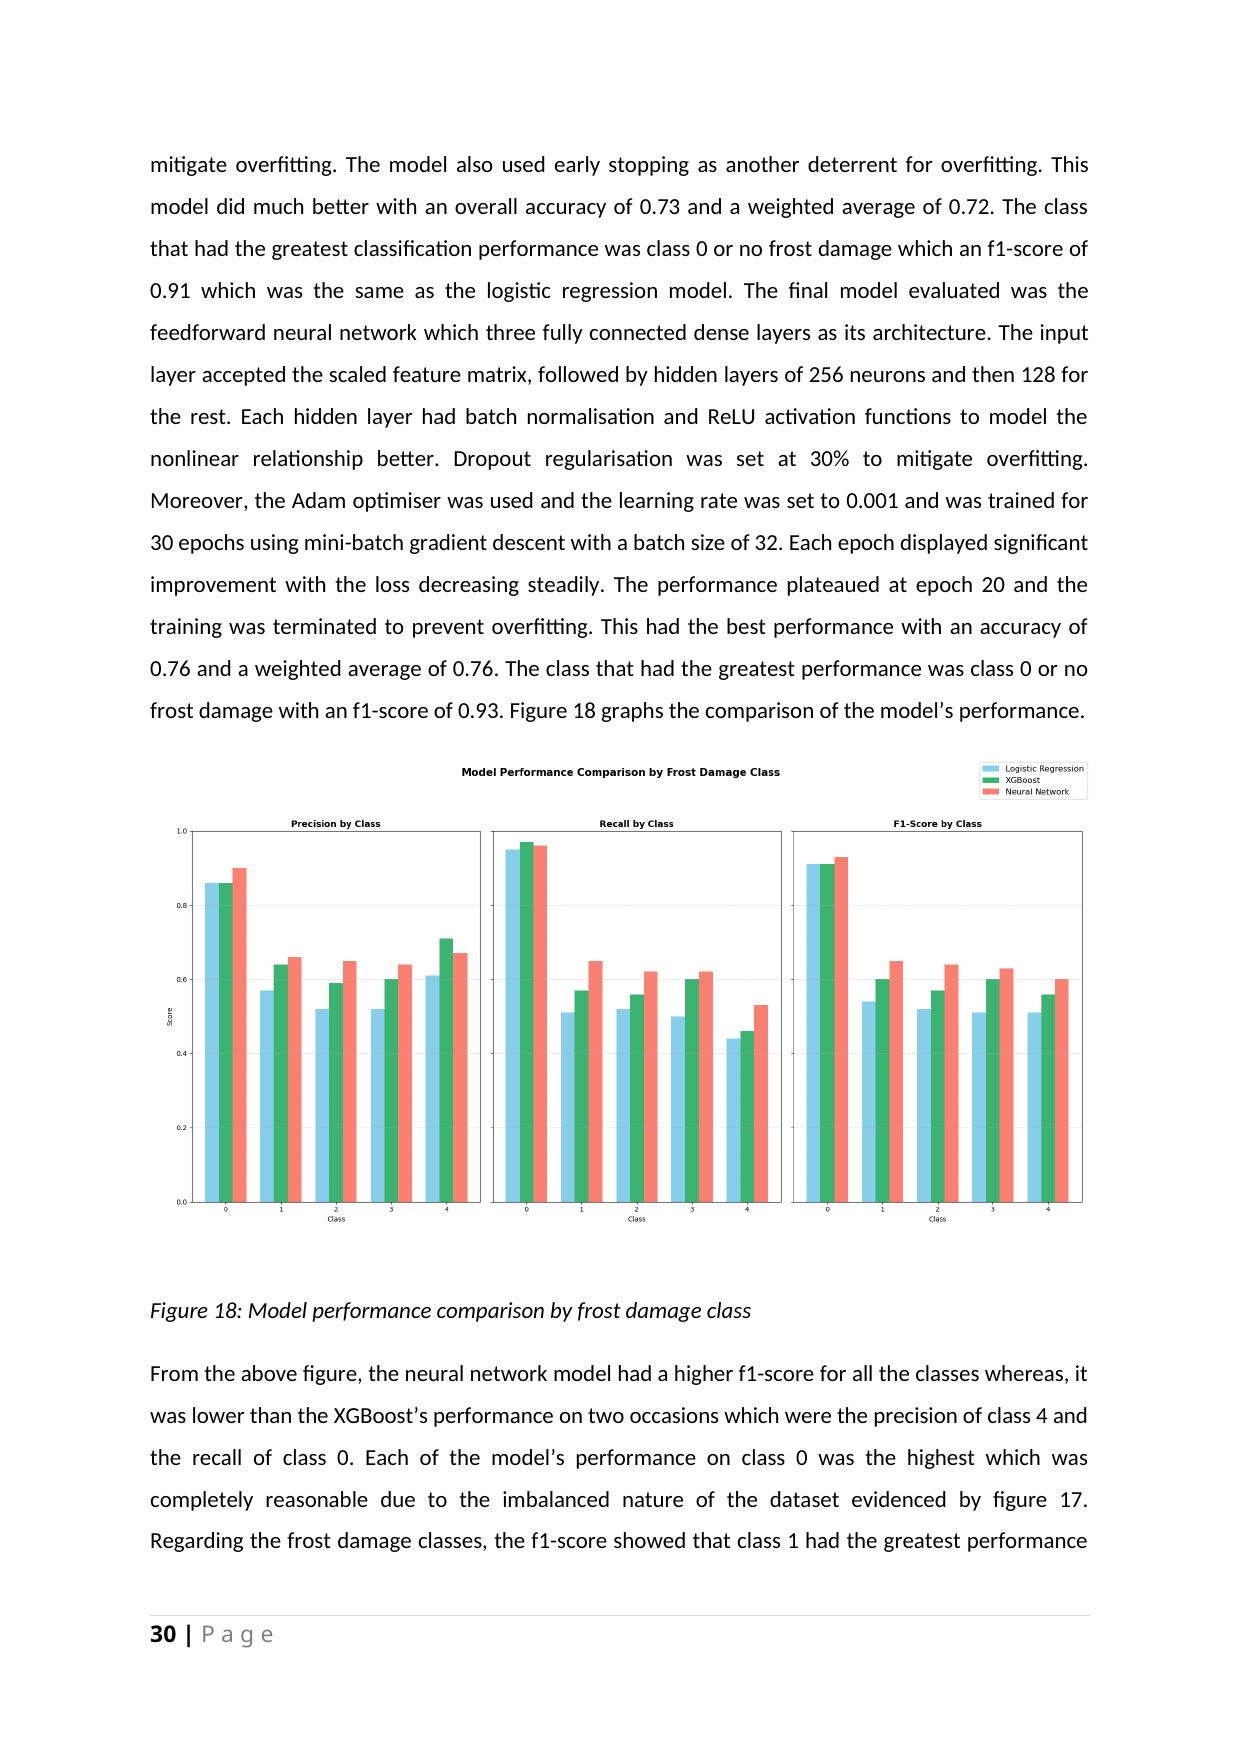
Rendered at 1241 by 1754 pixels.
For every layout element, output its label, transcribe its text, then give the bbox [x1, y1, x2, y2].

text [150, 1359, 1090, 1555]
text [150, 150, 1090, 724]
picture [150, 758, 1091, 1260]
text Figure 18: Model performance comparison by frost damage class [150, 1296, 1090, 1324]
